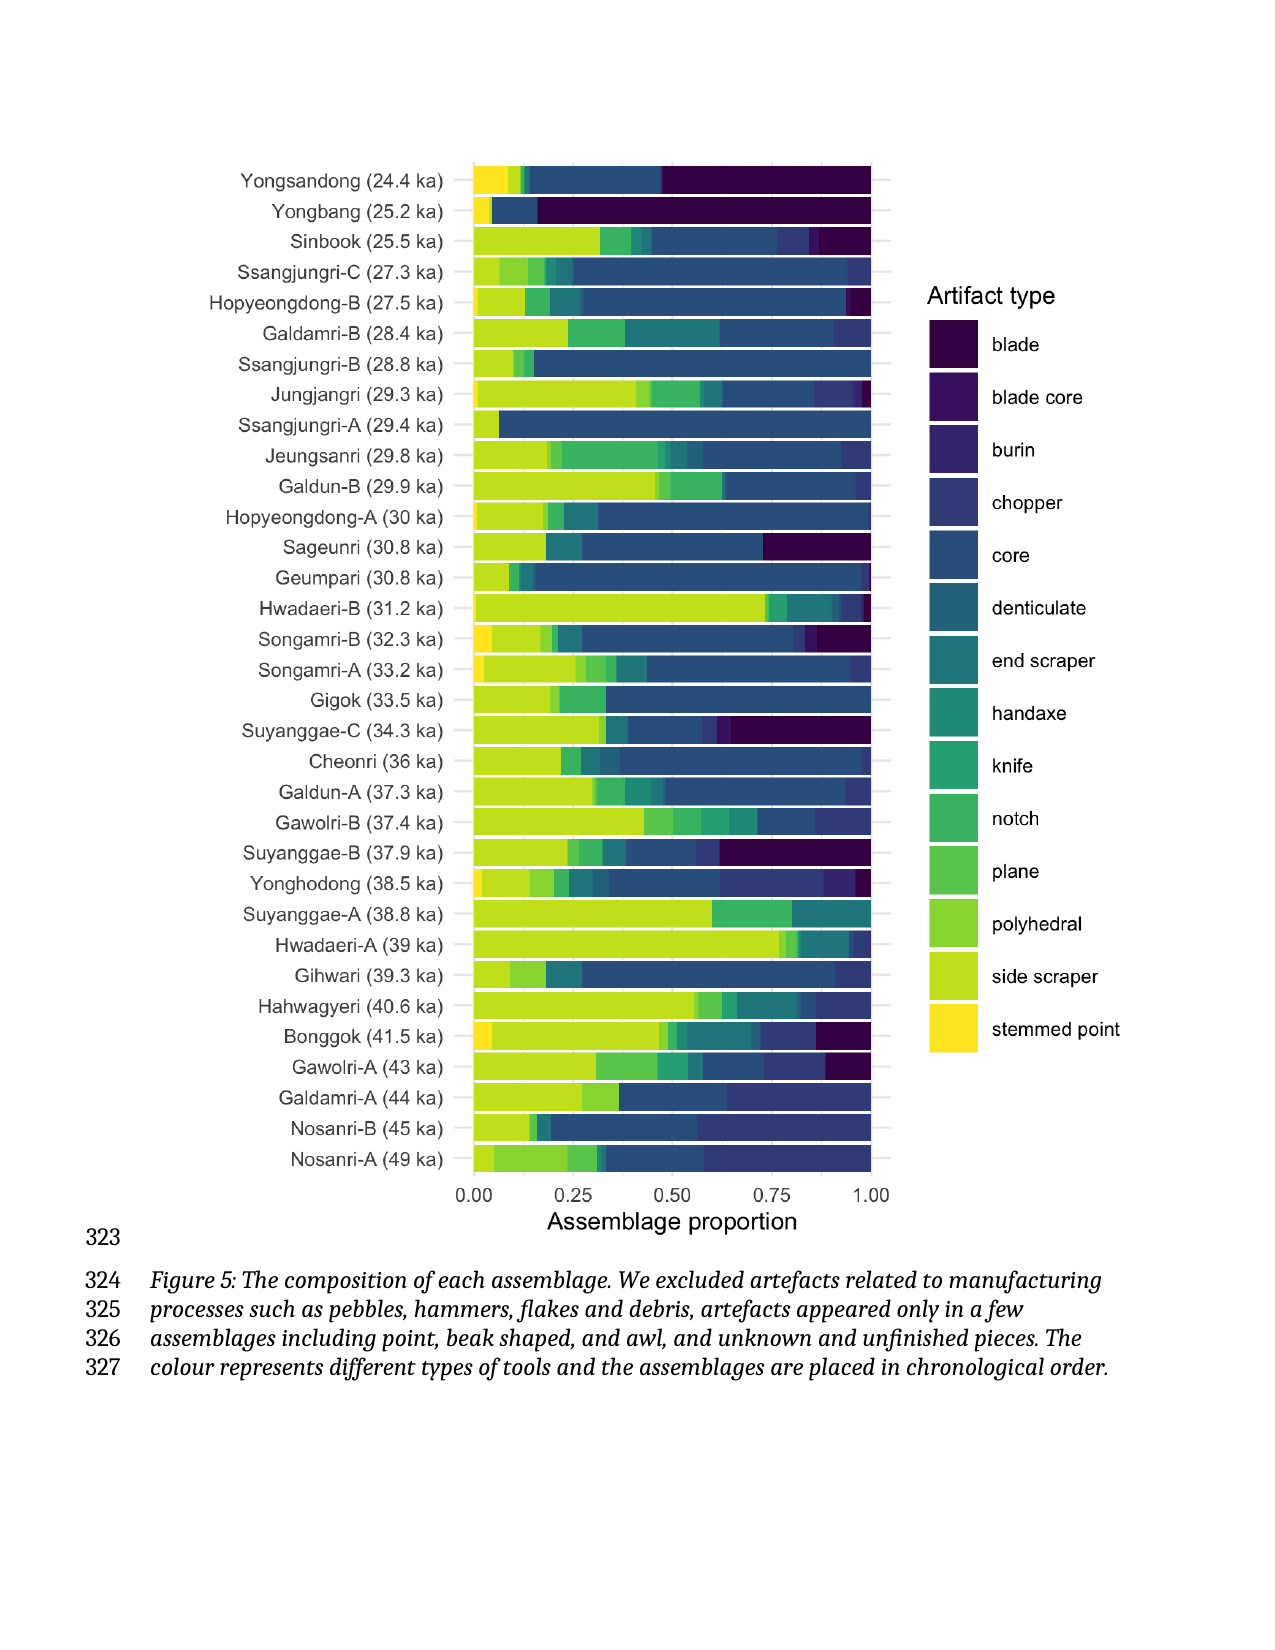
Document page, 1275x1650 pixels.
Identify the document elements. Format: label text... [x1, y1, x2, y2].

text Figure 5: The composition of each assemblage. We excluded artefacts related to manufacturing processes such as pebbles, hammers, flakes and debris, artefacts appeared only in a few assemblages including point, beak shaped, and awl, and unknown and unfinished pieces. The colour represents different types of tools and the assemblages are placed in chronological order. [150, 1266, 1125, 1381]
picture [168, 150, 1144, 1246]
